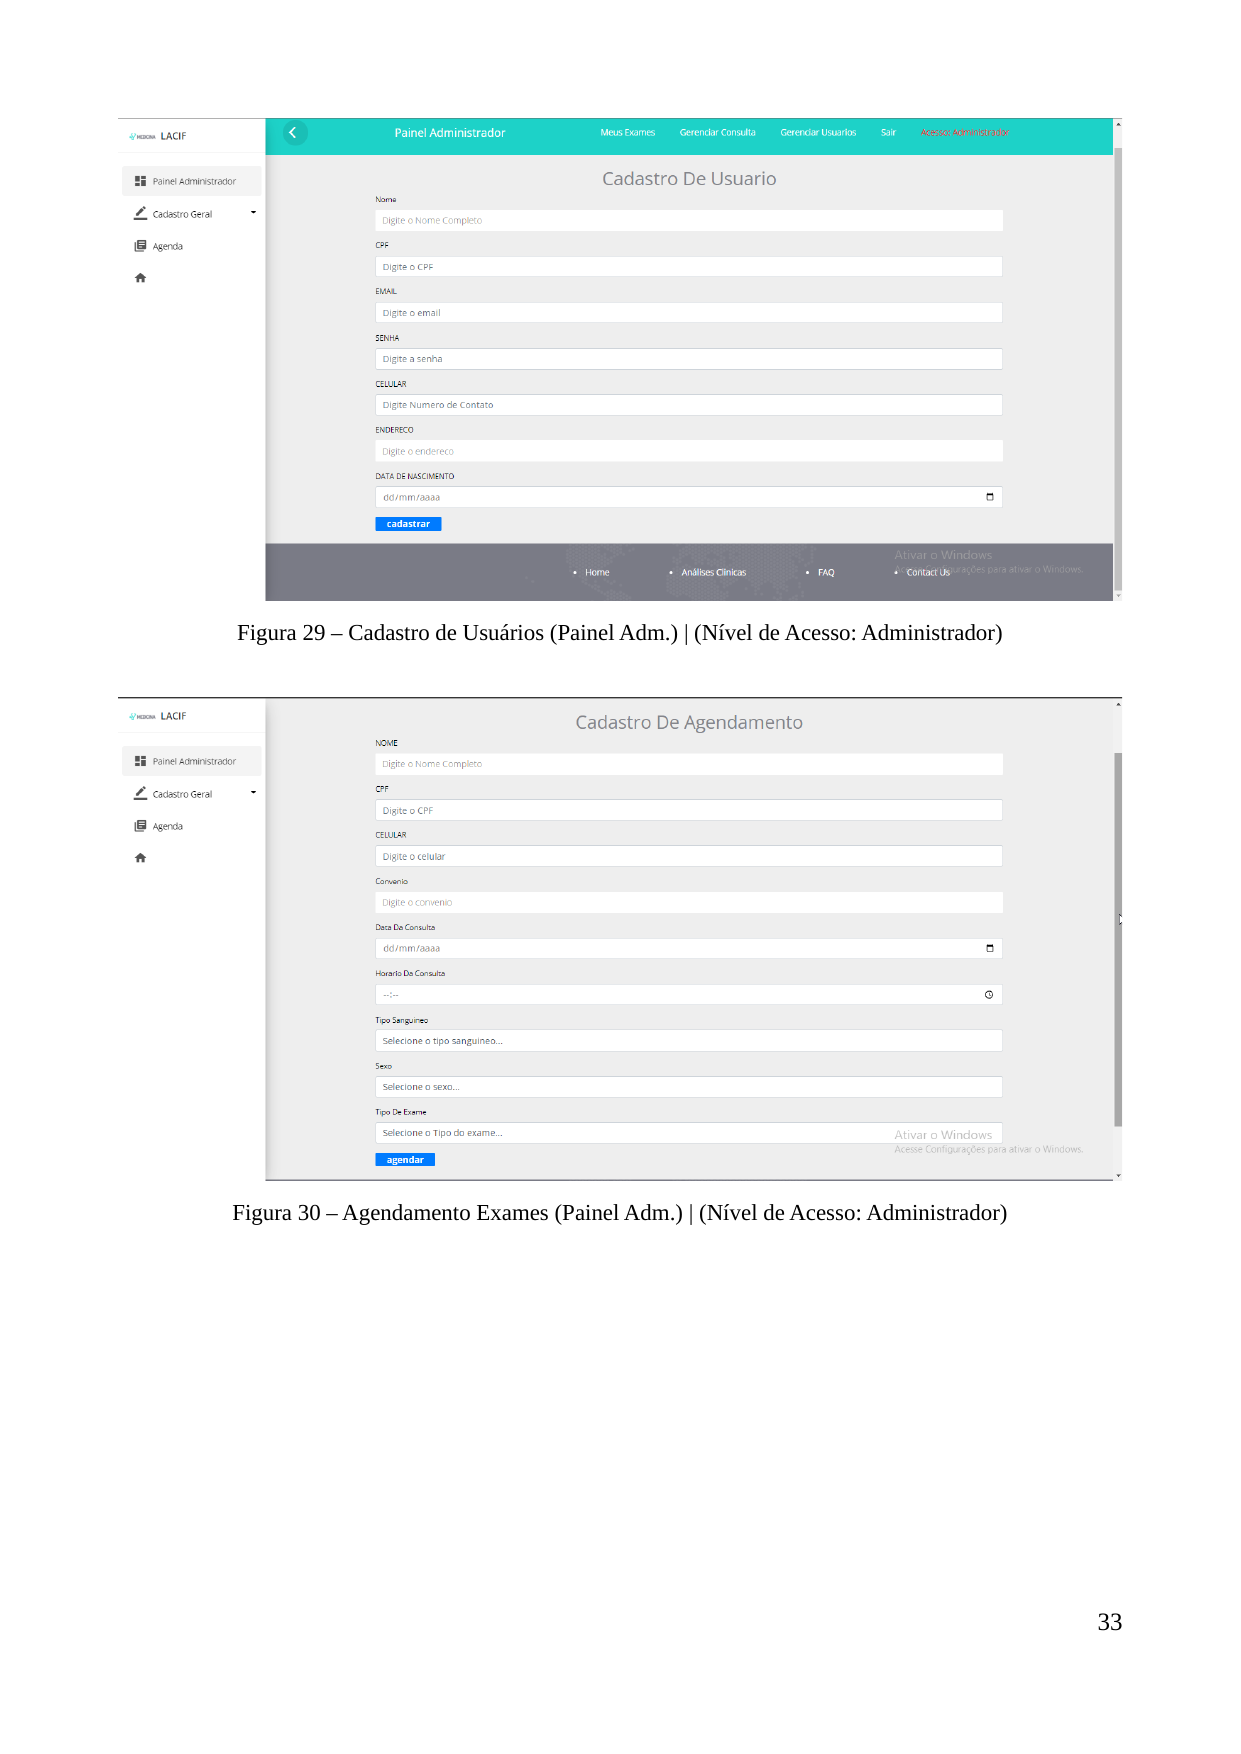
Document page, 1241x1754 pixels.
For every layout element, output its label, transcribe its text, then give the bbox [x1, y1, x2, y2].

picture [118, 118, 1123, 601]
picture [118, 697, 1123, 1181]
text Figura 29 – Cadastro de Usuários (Painel Adm.) | (Nível de Acesso: Administrador) [118, 619, 1122, 645]
text Figura 30 – Agendamento Exames (Painel Adm.) | (Nível de Acesso: Administrador) [118, 1199, 1122, 1225]
